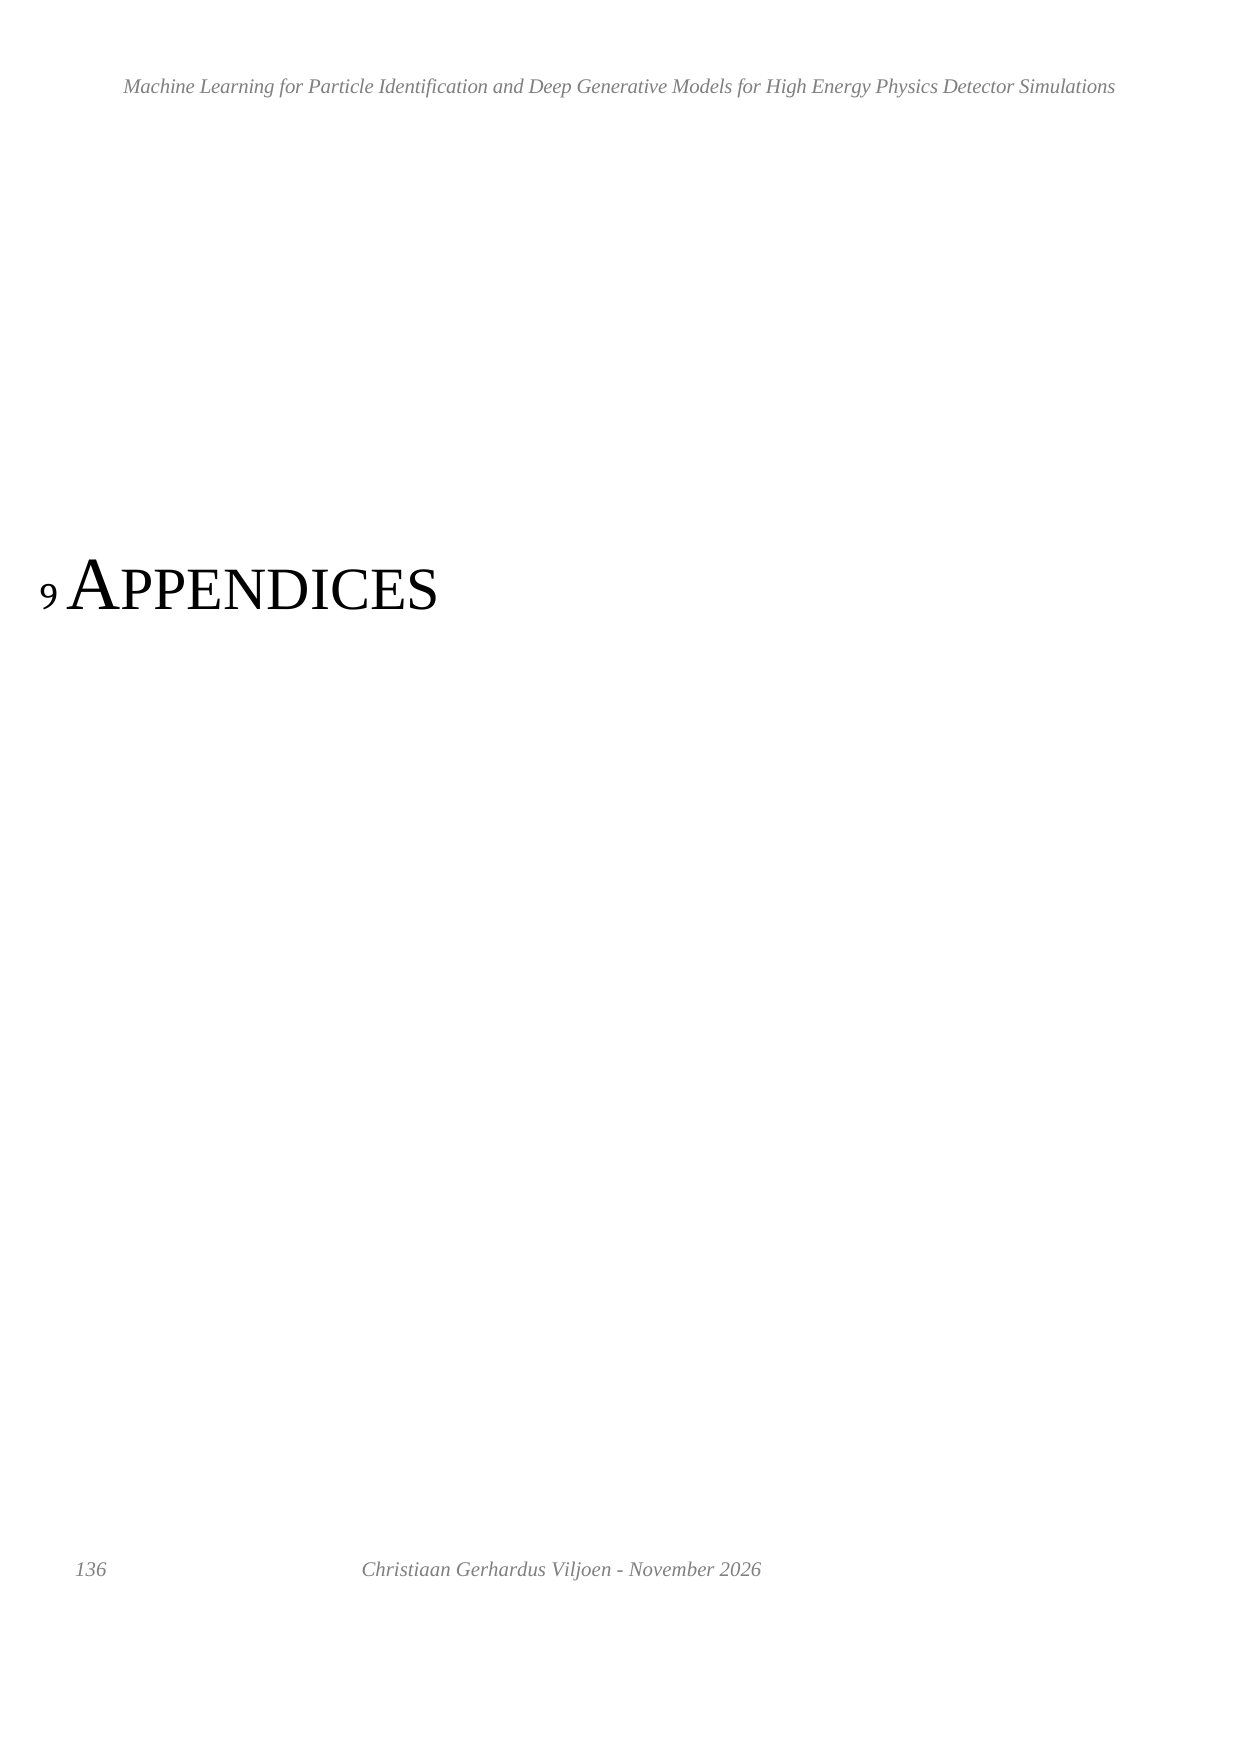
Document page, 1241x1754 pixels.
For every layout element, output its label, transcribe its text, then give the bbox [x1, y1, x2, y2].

subtitle Appendices [39, 539, 1165, 625]
